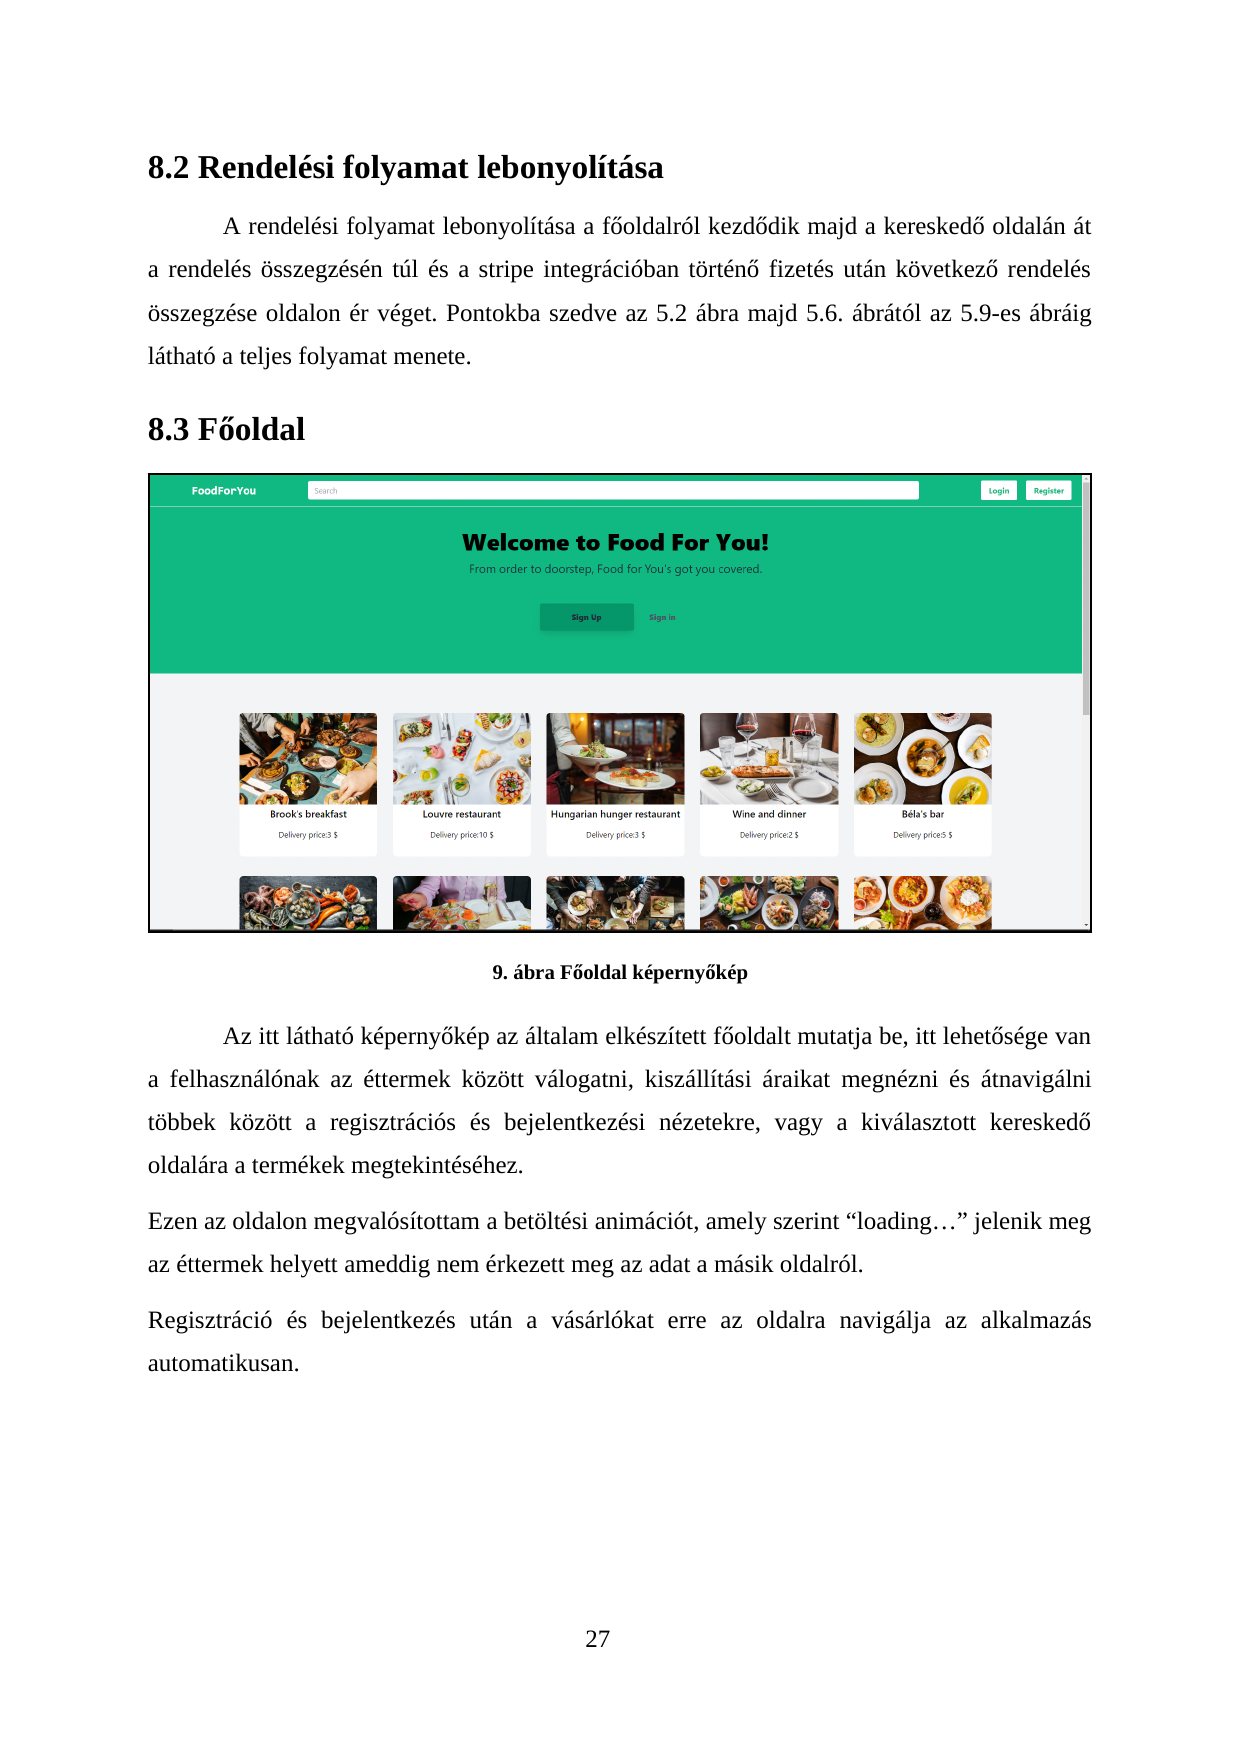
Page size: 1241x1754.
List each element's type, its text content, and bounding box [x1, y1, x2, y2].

subtitle Főoldal [148, 409, 1092, 447]
picture [150, 475, 1090, 931]
text Regisztráció és bejelentkezés után a vásárlókat erre az oldalra navigálja az alkalmazás automatikusan. [148, 1305, 1092, 1377]
subtitle Rendelési folyamat lebonyolítása [148, 148, 1092, 186]
text Az itt látható képernyőkép az általam elkészített főoldalt mutatja be, itt lehetősége van a felhasználónak az éttermek között válogatni, kiszállítási áraikat megnézni és átnavigálni többek között a regisztrációs és bejelentkezési nézetekre, vagy a kiválasztott kereskedő oldalára a termékek megtekintéséhez. [148, 1021, 1092, 1179]
text Ezen az oldalon megvalósítottam a betöltési animációt, amely szerint “loading…” jelenik meg az éttermek helyett ameddig nem érkezett meg az adat a másik oldalról. [148, 1206, 1092, 1278]
text A rendelési folyamat lebonyolítása a főoldalról kezdődik majd a kereskedő oldalán át a rendelés összegzésén túl és a stripe integrációban történő fizetés után következő rendelés összegzése oldalon ér véget. Pontokba szedve az 5.2 ábra majd 5.6. ábrától az 5.9-es ábráig látható a teljes folyamat menete. [148, 211, 1092, 369]
